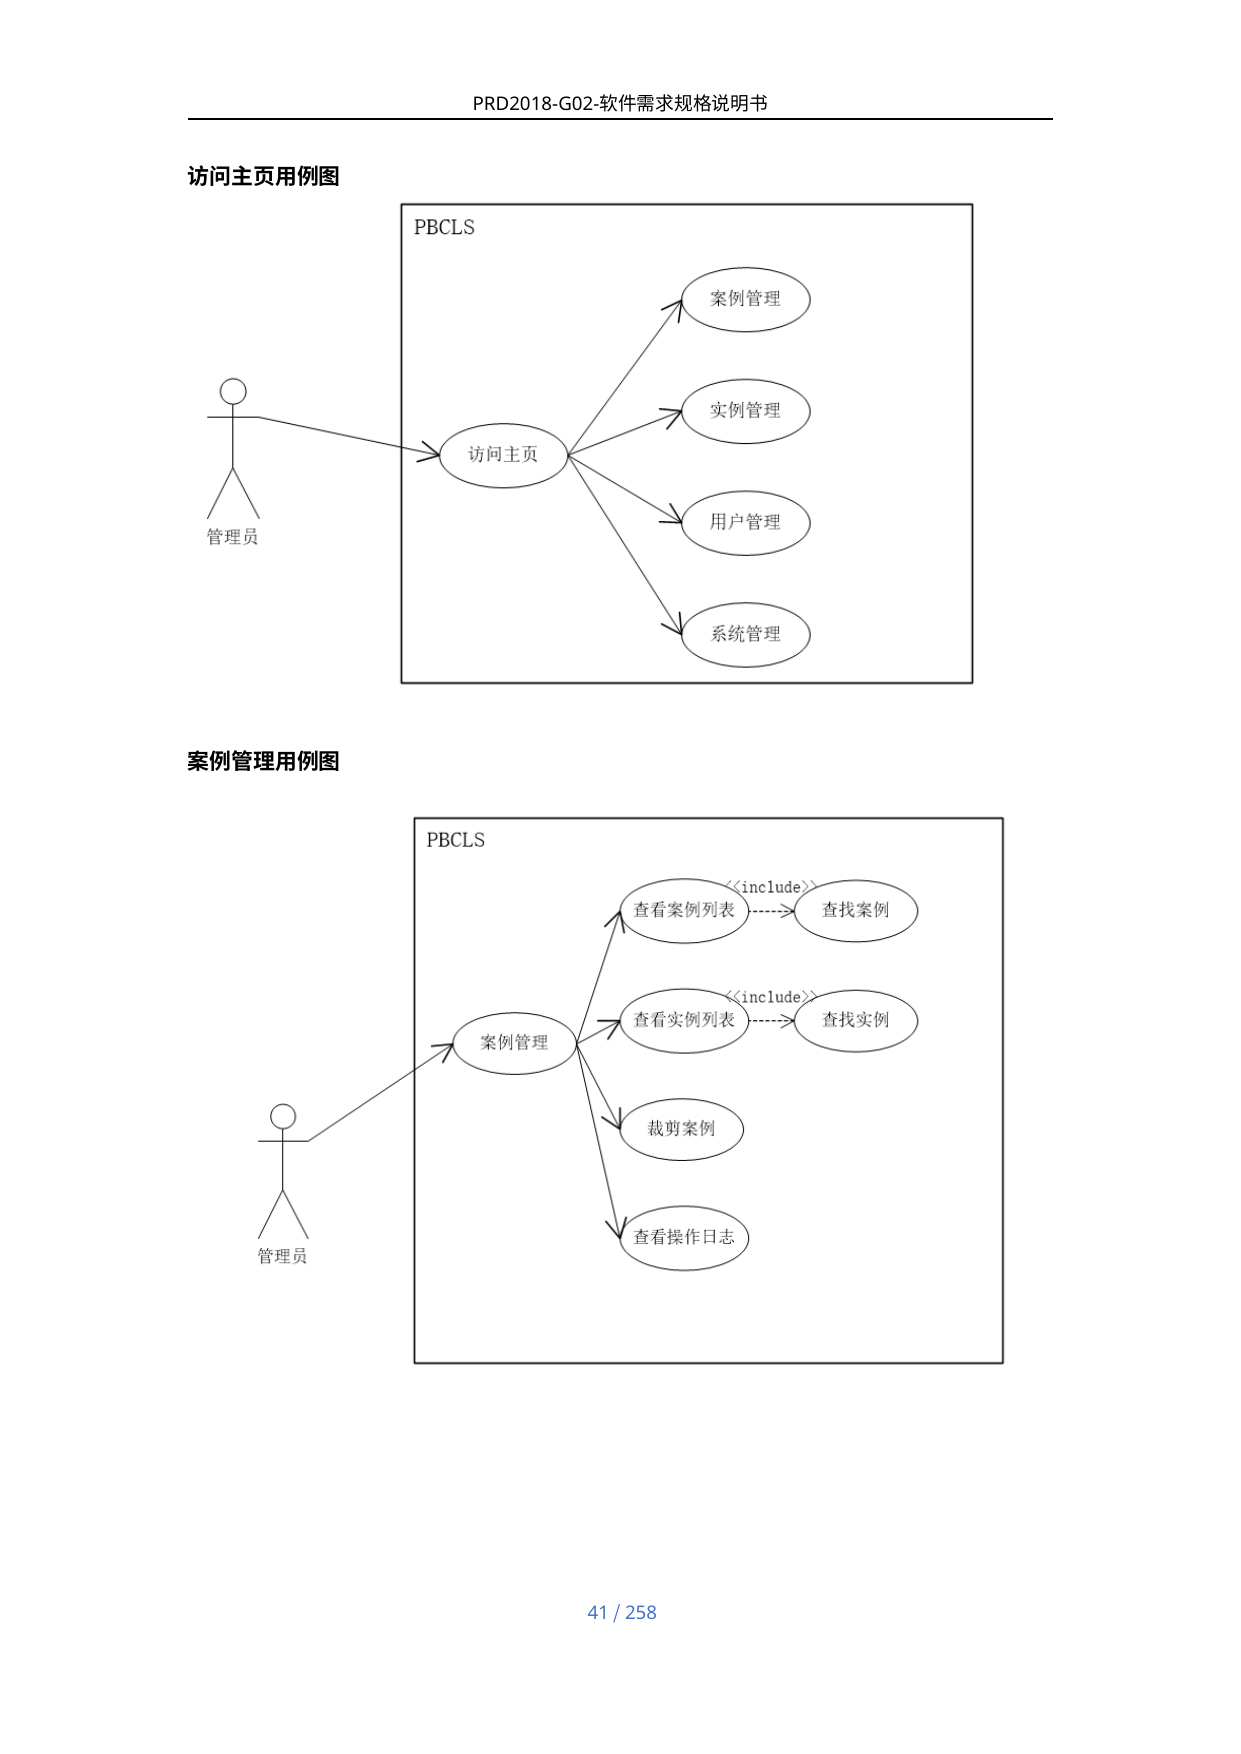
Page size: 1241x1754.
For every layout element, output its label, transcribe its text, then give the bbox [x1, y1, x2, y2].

picture [187, 776, 1053, 1397]
text 案例管理用例图 [187, 744, 1053, 776]
text 访问主页用例图 [187, 159, 1053, 191]
picture [187, 191, 1014, 713]
